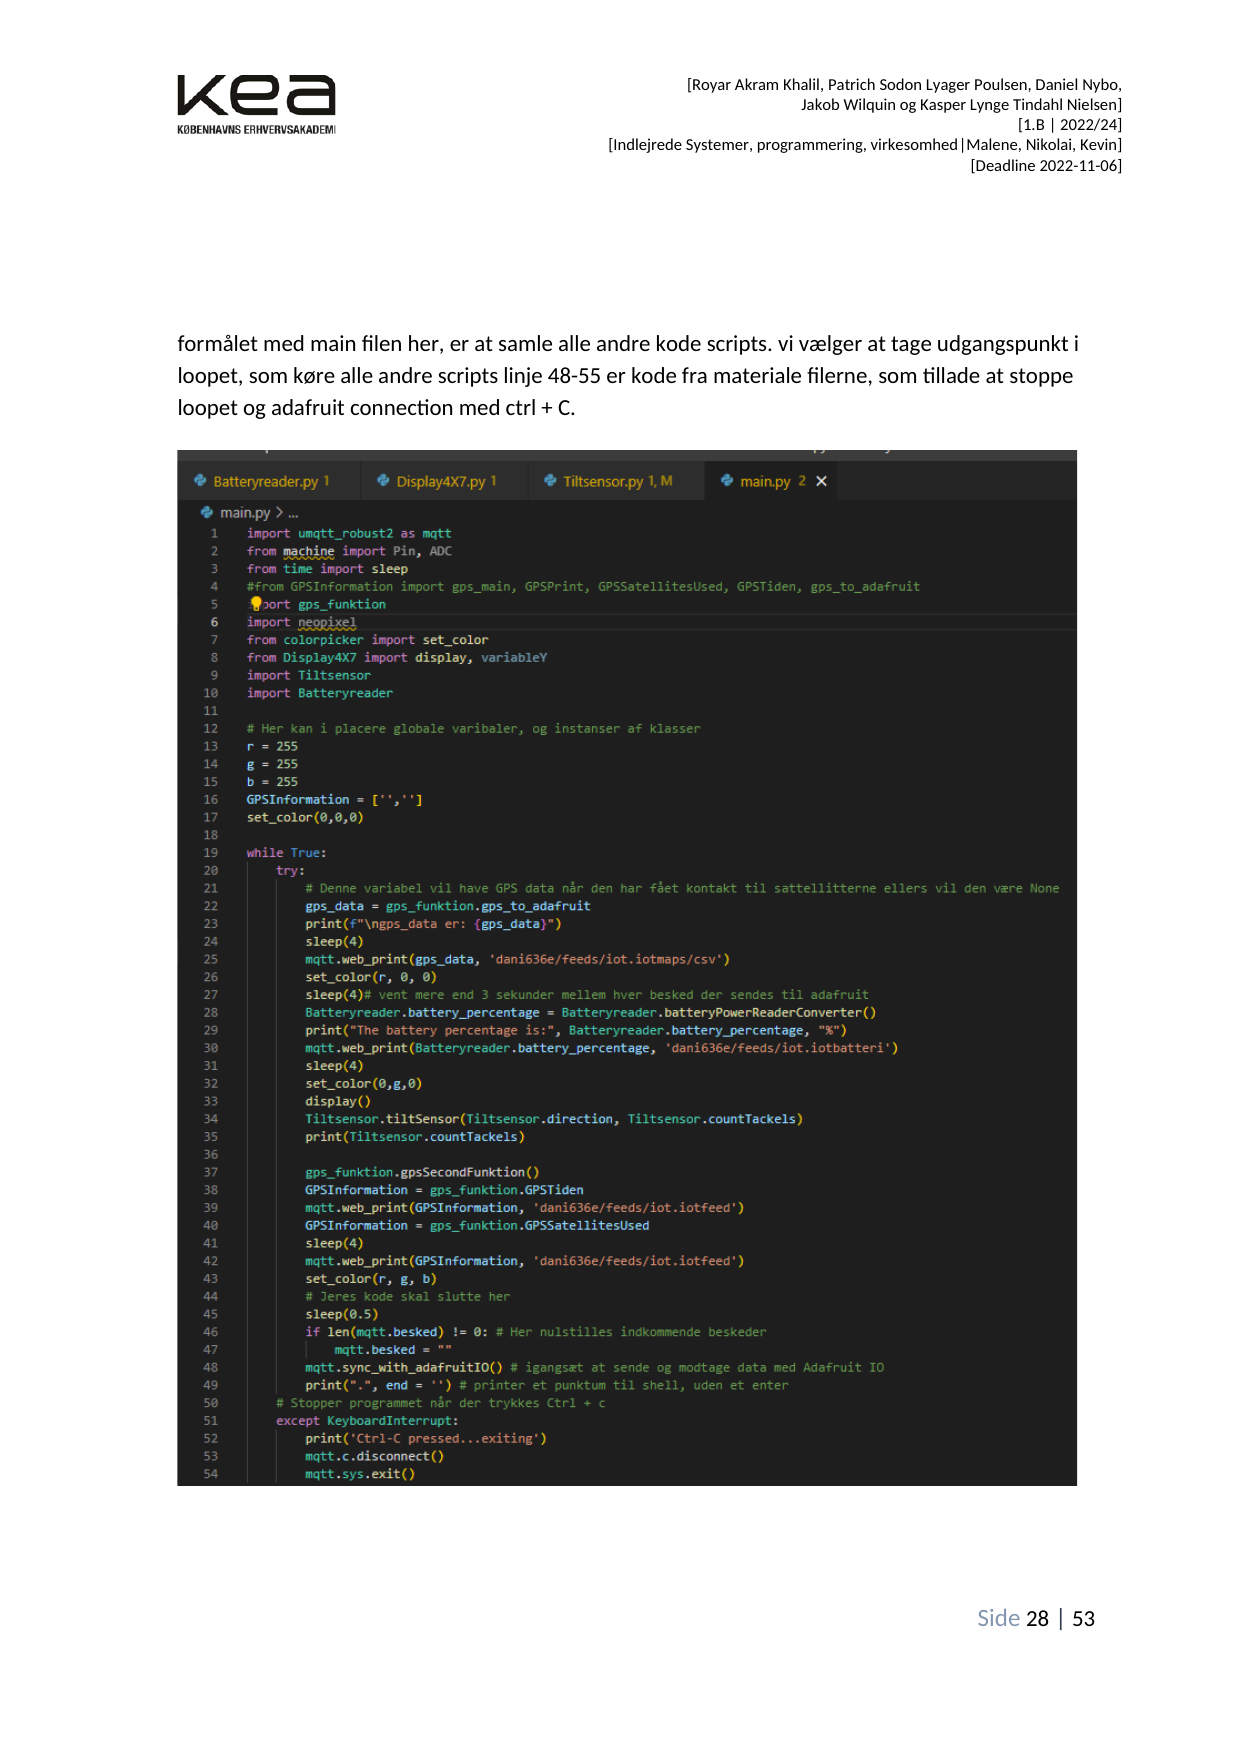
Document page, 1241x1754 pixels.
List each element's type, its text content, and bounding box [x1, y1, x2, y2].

text formålet med main filen her, er at samle alle andre kode scripts. vi vælger at tage udgangspunkt i loopet, som køre alle andre scripts linje 48-55 er kode fra materiale filerne, som tillade at stoppe loopet og adafruit connection med ctrl + C. [177, 329, 1122, 421]
picture [177, 450, 1078, 1486]
picture [177, 75, 336, 134]
